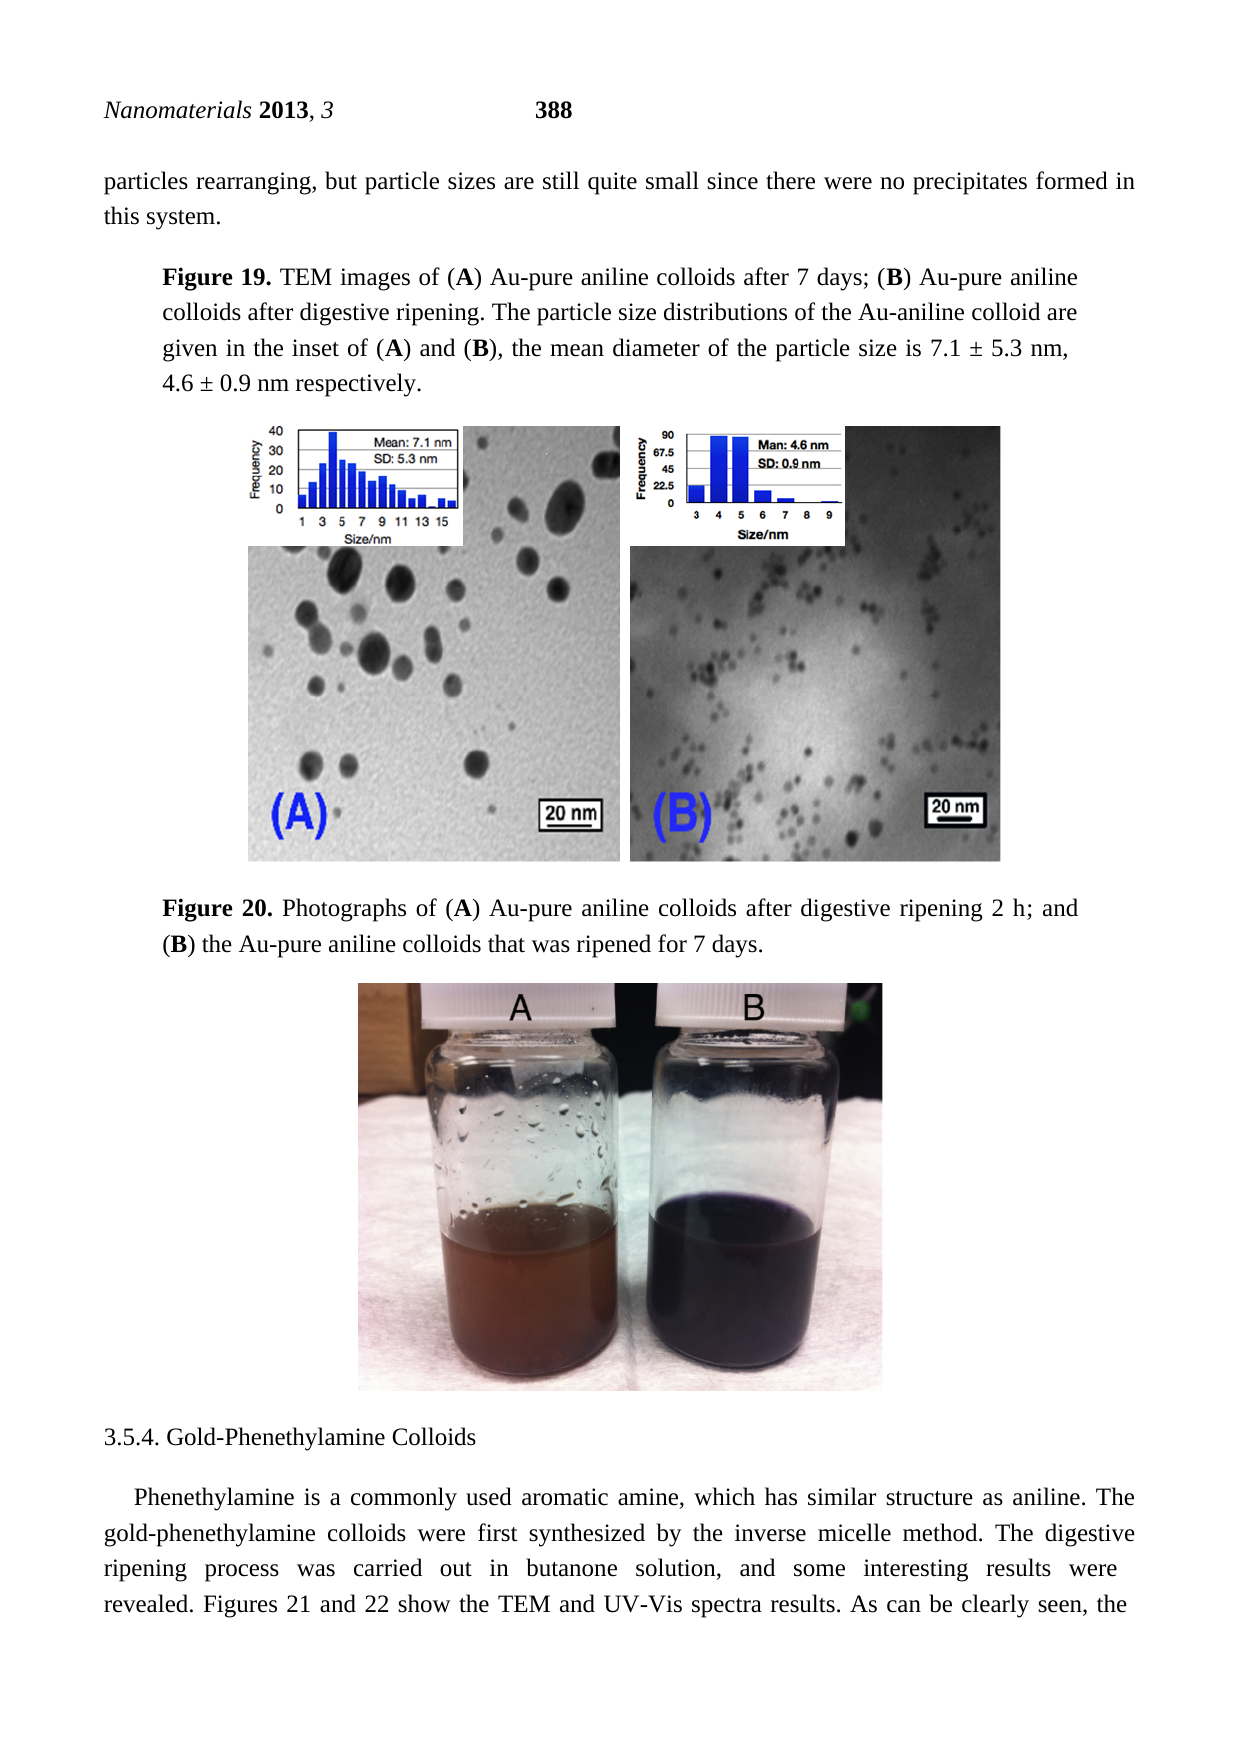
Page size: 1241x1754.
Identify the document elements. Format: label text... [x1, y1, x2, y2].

picture [239, 421, 1001, 862]
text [103, 1476, 1137, 1617]
text Figure 20. Photographs of (A) Au-pure aniline colloids after digestive ripening 2 h; and (B) the Au-pure aniline colloids that was ripened for 7 days. [162, 887, 1078, 957]
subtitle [103, 159, 1137, 230]
subtitle 3.5.4. Gold-Phenethylamine Colloids [103, 1415, 1137, 1451]
picture [357, 982, 883, 1391]
text Figure 19. TEM images of (A) Au-pure aniline colloids after 7 days; (B) Au-pure aniline colloids after digestive ripening. The particle size distributions of the Au-aniline colloid are given in the inset of (A) and (B), the mean diameter of the particle size is 7.1 ± 5.3 nm, 4.6 ± 0.9 nm respectively. [162, 255, 1078, 397]
